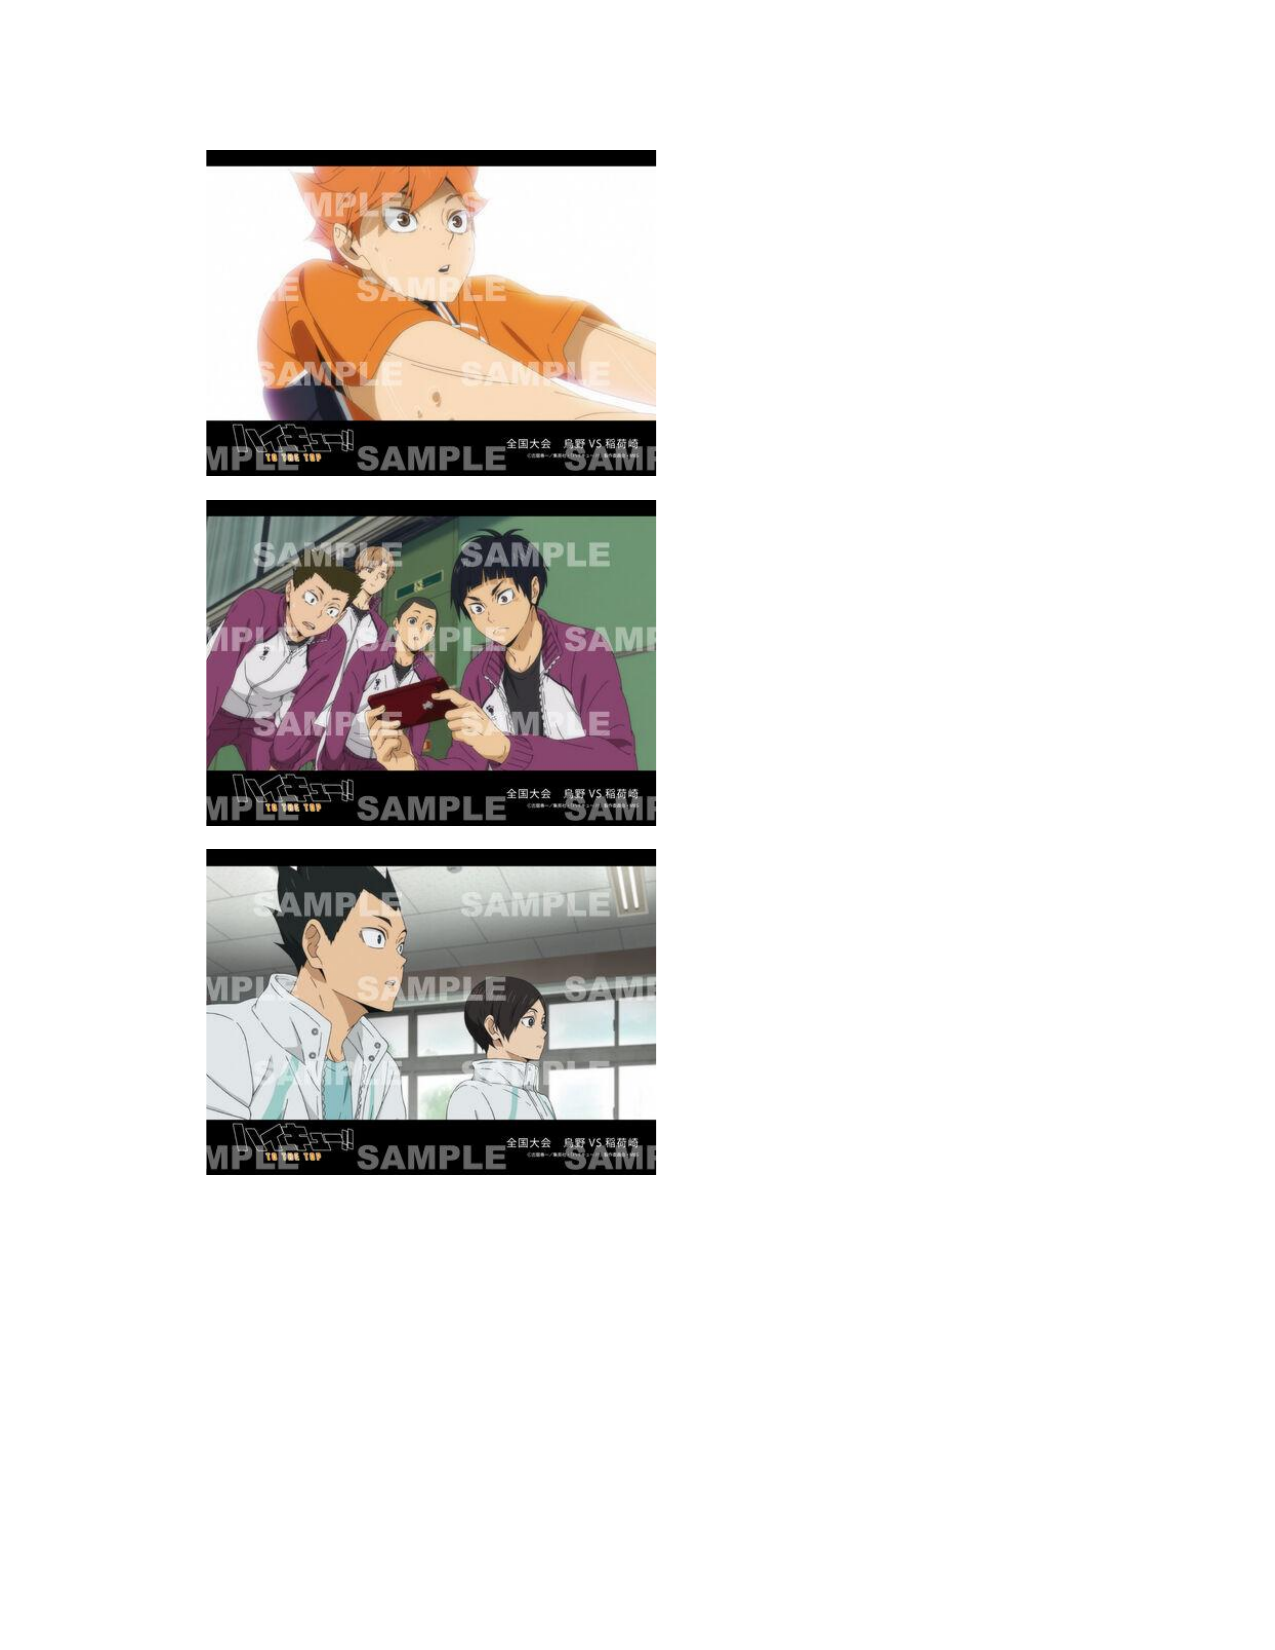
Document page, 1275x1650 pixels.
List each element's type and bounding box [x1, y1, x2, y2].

picture [206, 849, 657, 1175]
picture [206, 150, 657, 476]
picture [206, 500, 657, 826]
